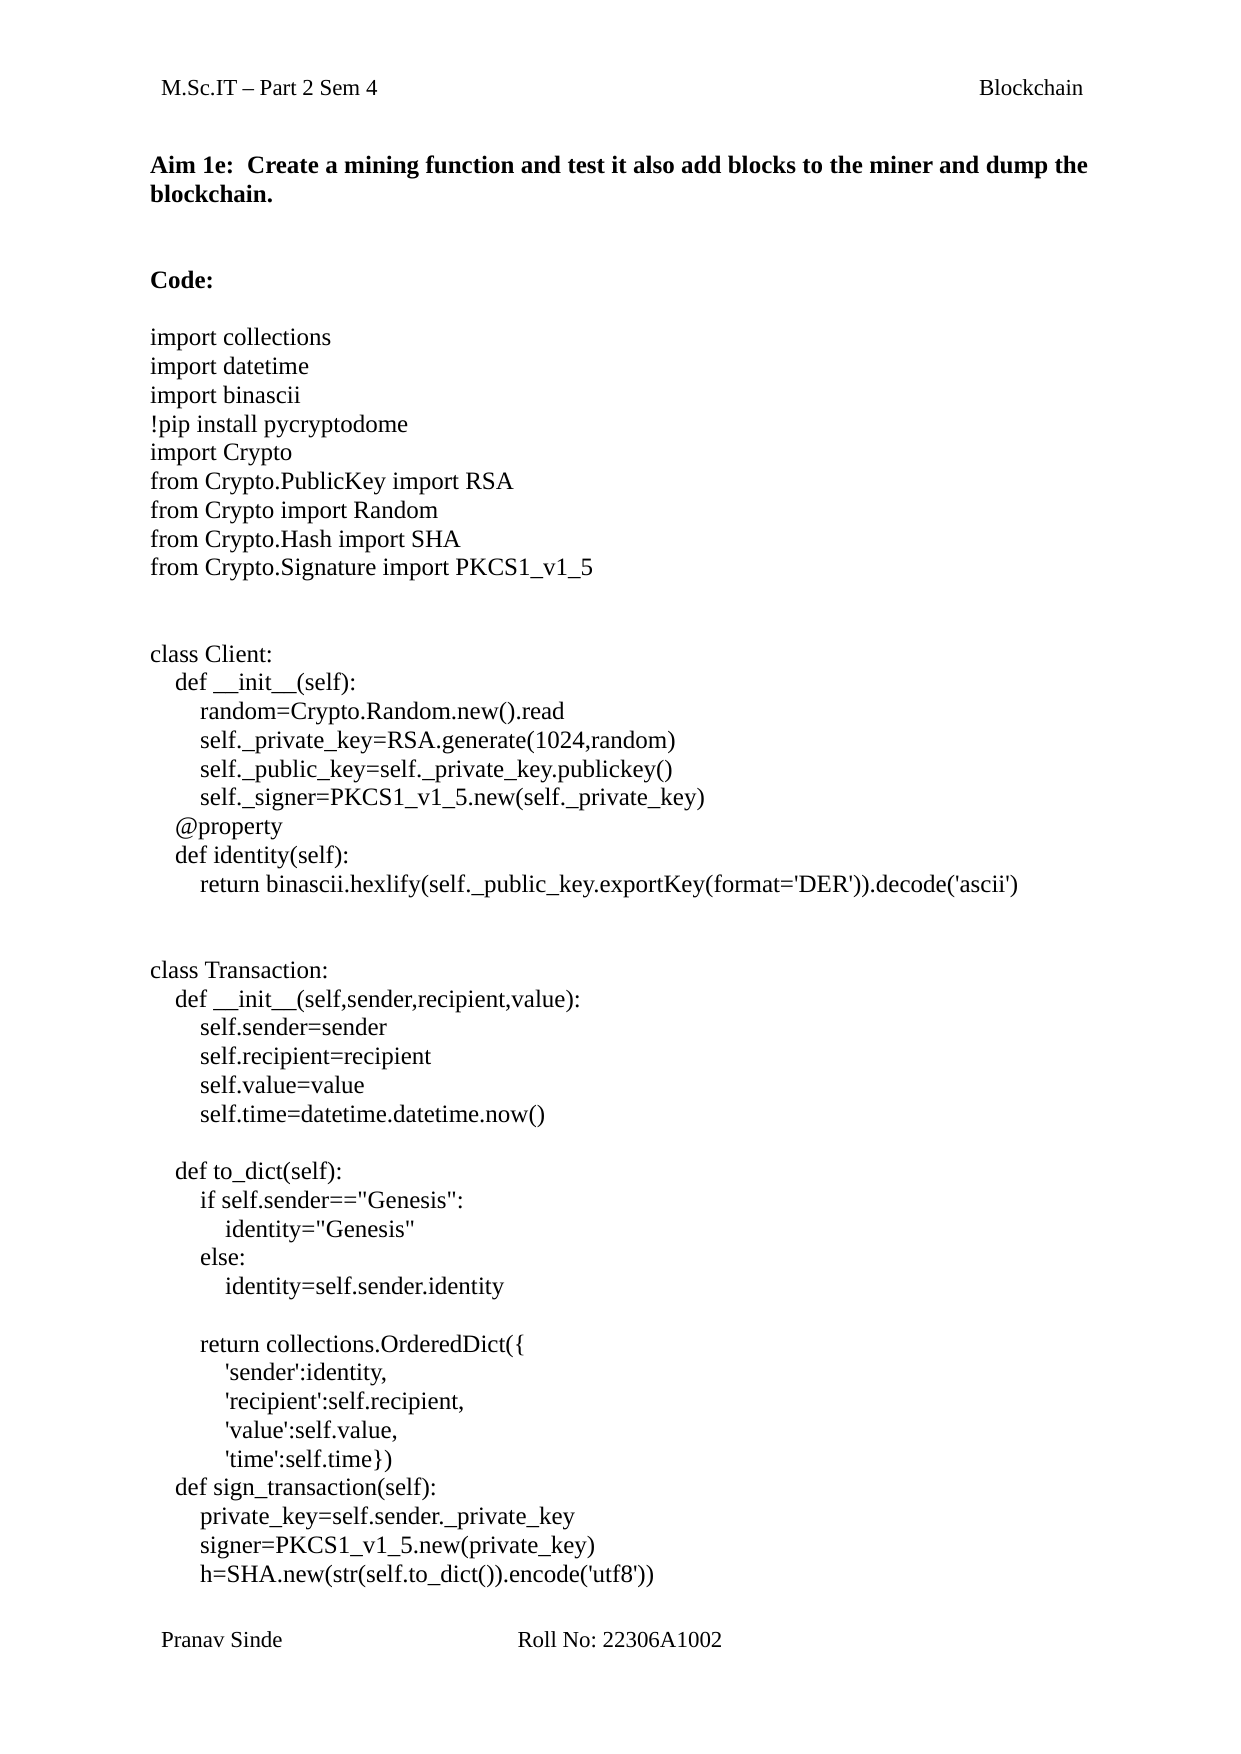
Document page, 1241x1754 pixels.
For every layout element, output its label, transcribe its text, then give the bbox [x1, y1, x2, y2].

text self.sender=sender [150, 1012, 1090, 1041]
text !pip install pycryptodome [150, 409, 1090, 437]
text else: [150, 1242, 1090, 1271]
text def sign_transaction(self): [150, 1472, 1090, 1501]
text from Crypto.Signature import PKCS1_v1_5 [150, 552, 1090, 581]
text 'value':self.value, [150, 1415, 1090, 1444]
text import datetime [150, 351, 1090, 380]
text self.recipient=recipient [150, 1041, 1090, 1070]
text class Client: [150, 639, 1090, 667]
text import binascii [150, 380, 1090, 409]
text self._private_key=RSA.generate(1024,random) [150, 725, 1090, 754]
text from Crypto import Random [150, 495, 1090, 524]
text from Crypto.Hash import SHA [150, 524, 1090, 552]
text private_key=self.sender._private_key [150, 1501, 1090, 1530]
text import collections [150, 322, 1090, 351]
text def __init__(self): [150, 667, 1090, 696]
text 'sender':identity, [150, 1357, 1090, 1386]
text 'time':self.time}) [150, 1444, 1090, 1472]
text def __init__(self,sender,recipient,value): [150, 984, 1090, 1012]
text return collections.OrderedDict({ [150, 1329, 1090, 1357]
text random=Crypto.Random.new().read [150, 696, 1090, 725]
text self.value=value [150, 1070, 1090, 1099]
text import Crypto [150, 437, 1090, 466]
text def identity(self): [150, 840, 1090, 869]
text if self.sender=="Genesis": [150, 1185, 1090, 1214]
text return binascii.hexlify(self._public_key.exportKey(format='DER')).decode('ascii') [150, 869, 1090, 897]
text from Crypto.PublicKey import RSA [150, 466, 1090, 495]
text class Transaction: [150, 955, 1090, 984]
text self._signer=PKCS1_v1_5.new(self._private_key) [150, 782, 1090, 811]
text self.time=datetime.datetime.now() [150, 1099, 1090, 1127]
text Aim 1e: Create a mining function and test it also add blocks to the miner and dump the blockchain. [150, 150, 1090, 207]
text 'recipient':self.recipient, [150, 1386, 1090, 1415]
text signer=PKCS1_v1_5.new(private_key) [150, 1530, 1090, 1559]
text identity=self.sender.identity [150, 1271, 1090, 1300]
text @property [150, 811, 1090, 840]
text identity="Genesis" [150, 1214, 1090, 1242]
text Code: [150, 265, 1090, 294]
text h=SHA.new(str(self.to_dict()).encode('utf8')) [150, 1559, 1090, 1587]
text def to_dict(self): [150, 1156, 1090, 1185]
text self._public_key=self._private_key.publickey() [150, 754, 1090, 782]
